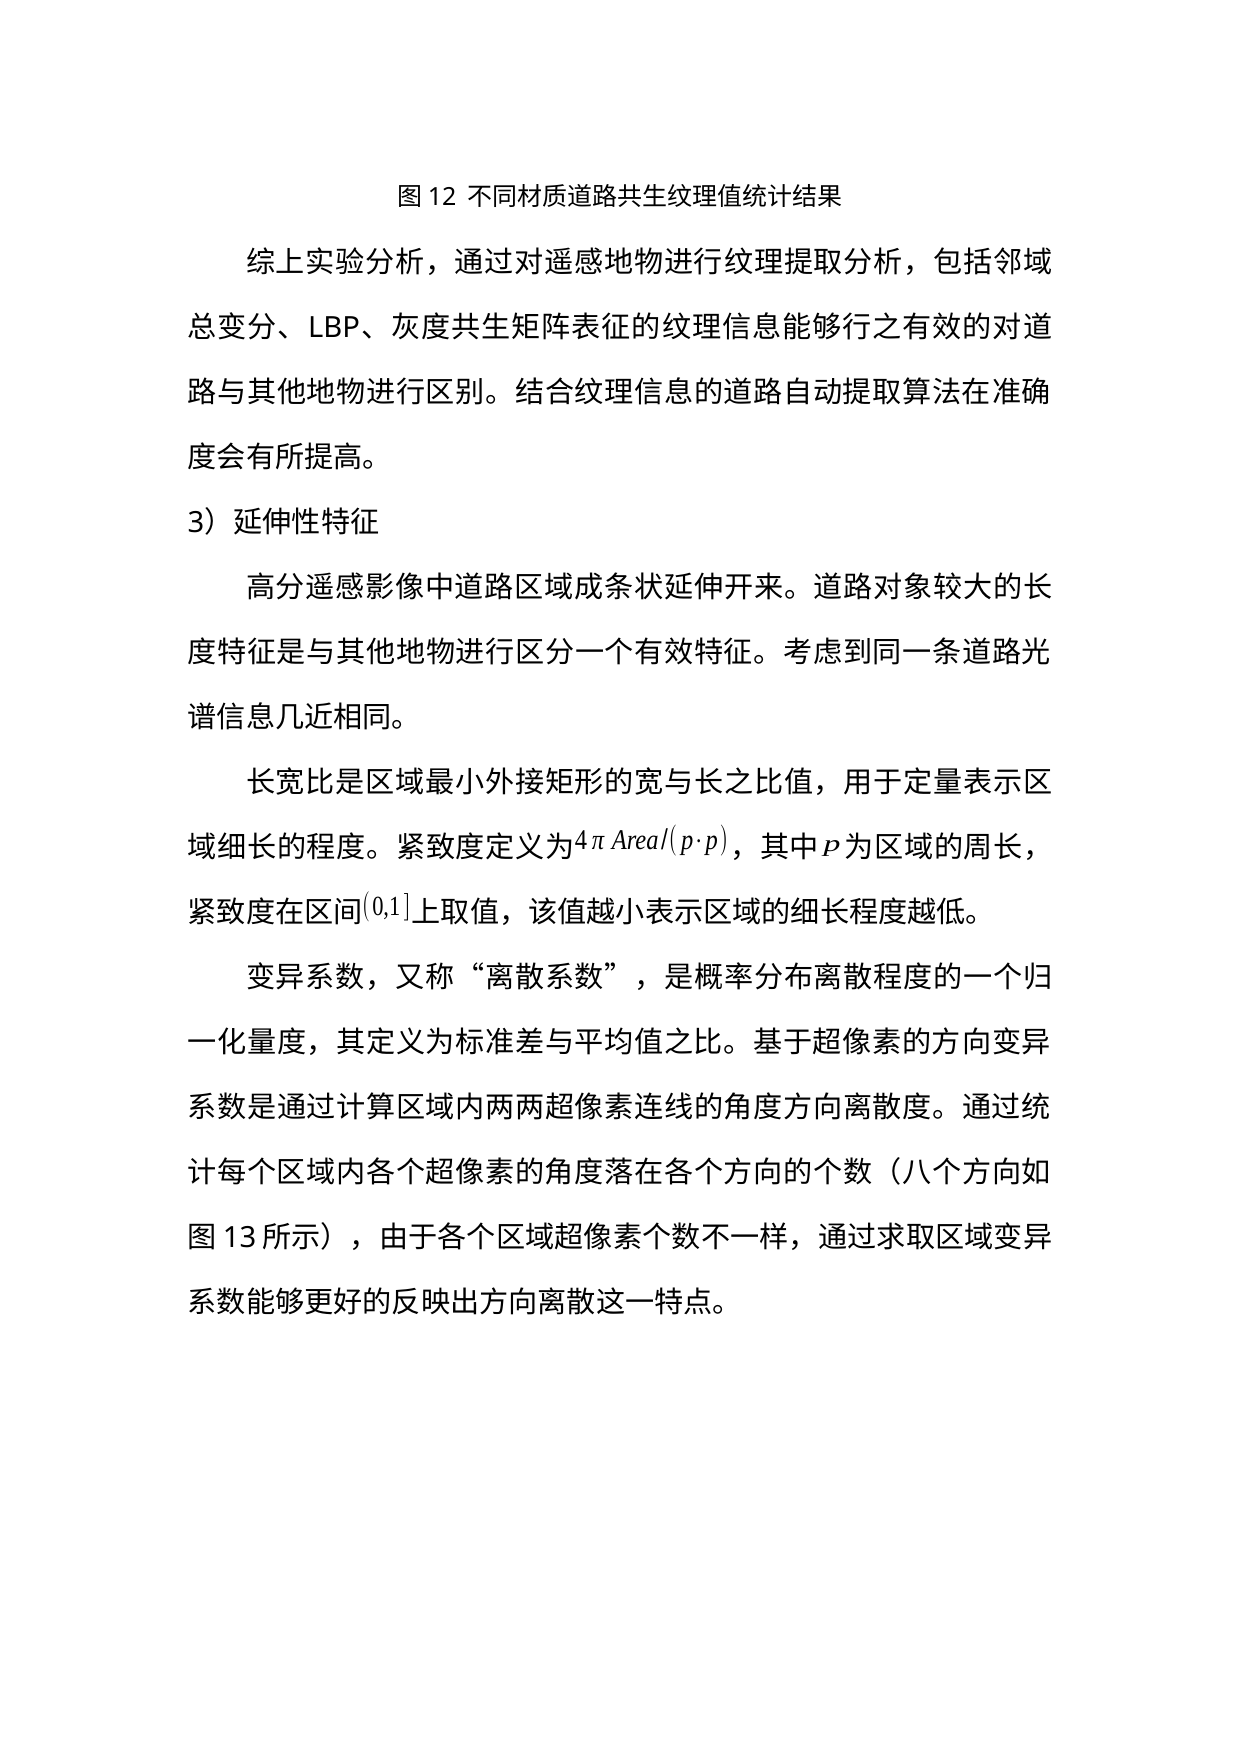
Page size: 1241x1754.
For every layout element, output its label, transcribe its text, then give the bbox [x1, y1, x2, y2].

text 综上实验分析，通过对遥感地物进行纹理提取分析，包括邻域总变分、LBP、灰度共生矩阵表征的纹理信息能够行之有效的对道路与其他地物进行区别。结合纹理信息的道路自动提取算法在准确度会有所提高。 [187, 227, 1053, 487]
text 3）延伸性特征 [187, 487, 1053, 552]
text 长宽比是区域最小外接矩形的宽与长之比值，用于定量表示区域细长的程度。紧致度定义为，其中为区域的周长，紧致度在区间上取值，该值越小表示区域的细长程度越低。 [187, 747, 1053, 942]
text 高分遥感影像中道路区域成条状延伸开来。道路对象较大的长度特征是与其他地物进行区分一个有效特征。考虑到同一条道路光谱信息几近相同。 [187, 552, 1053, 747]
